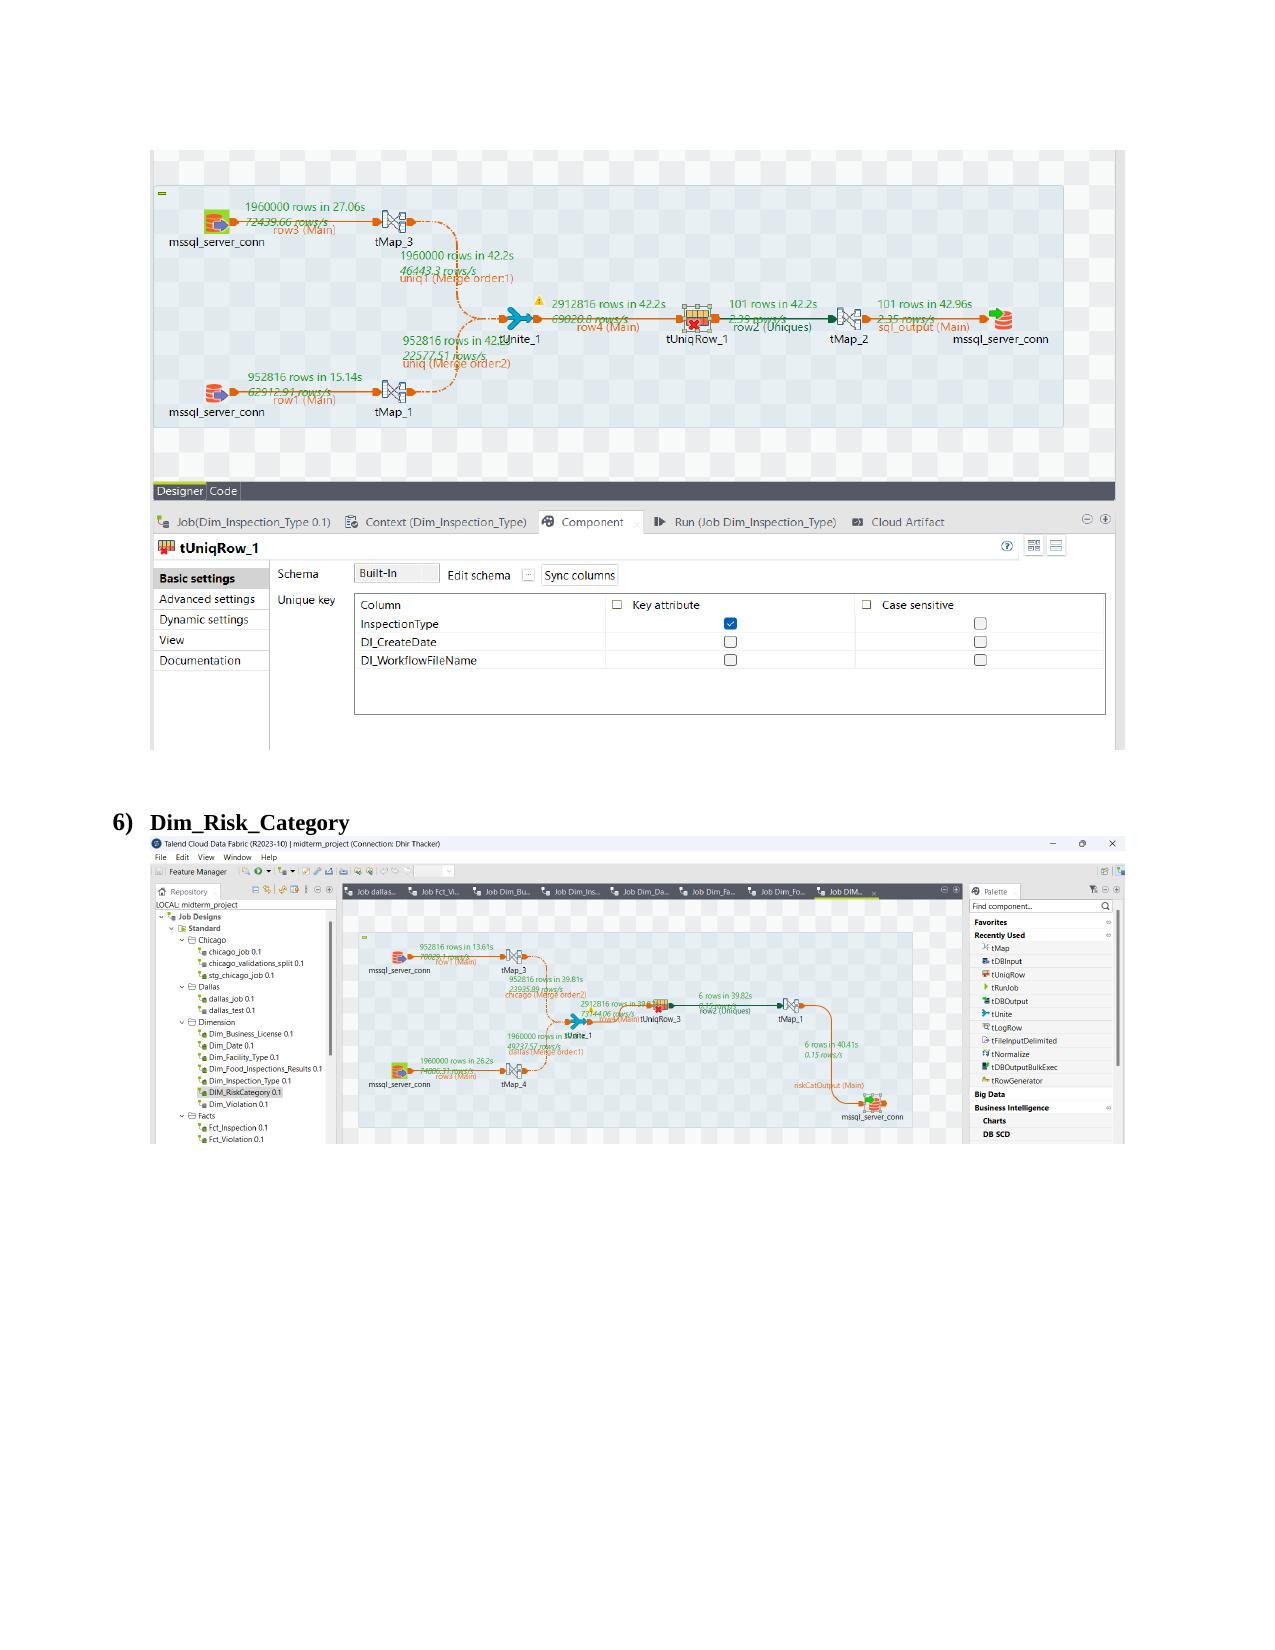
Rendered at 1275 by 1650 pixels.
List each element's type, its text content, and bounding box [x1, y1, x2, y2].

picture [150, 836, 1125, 1144]
picture [150, 150, 1125, 750]
